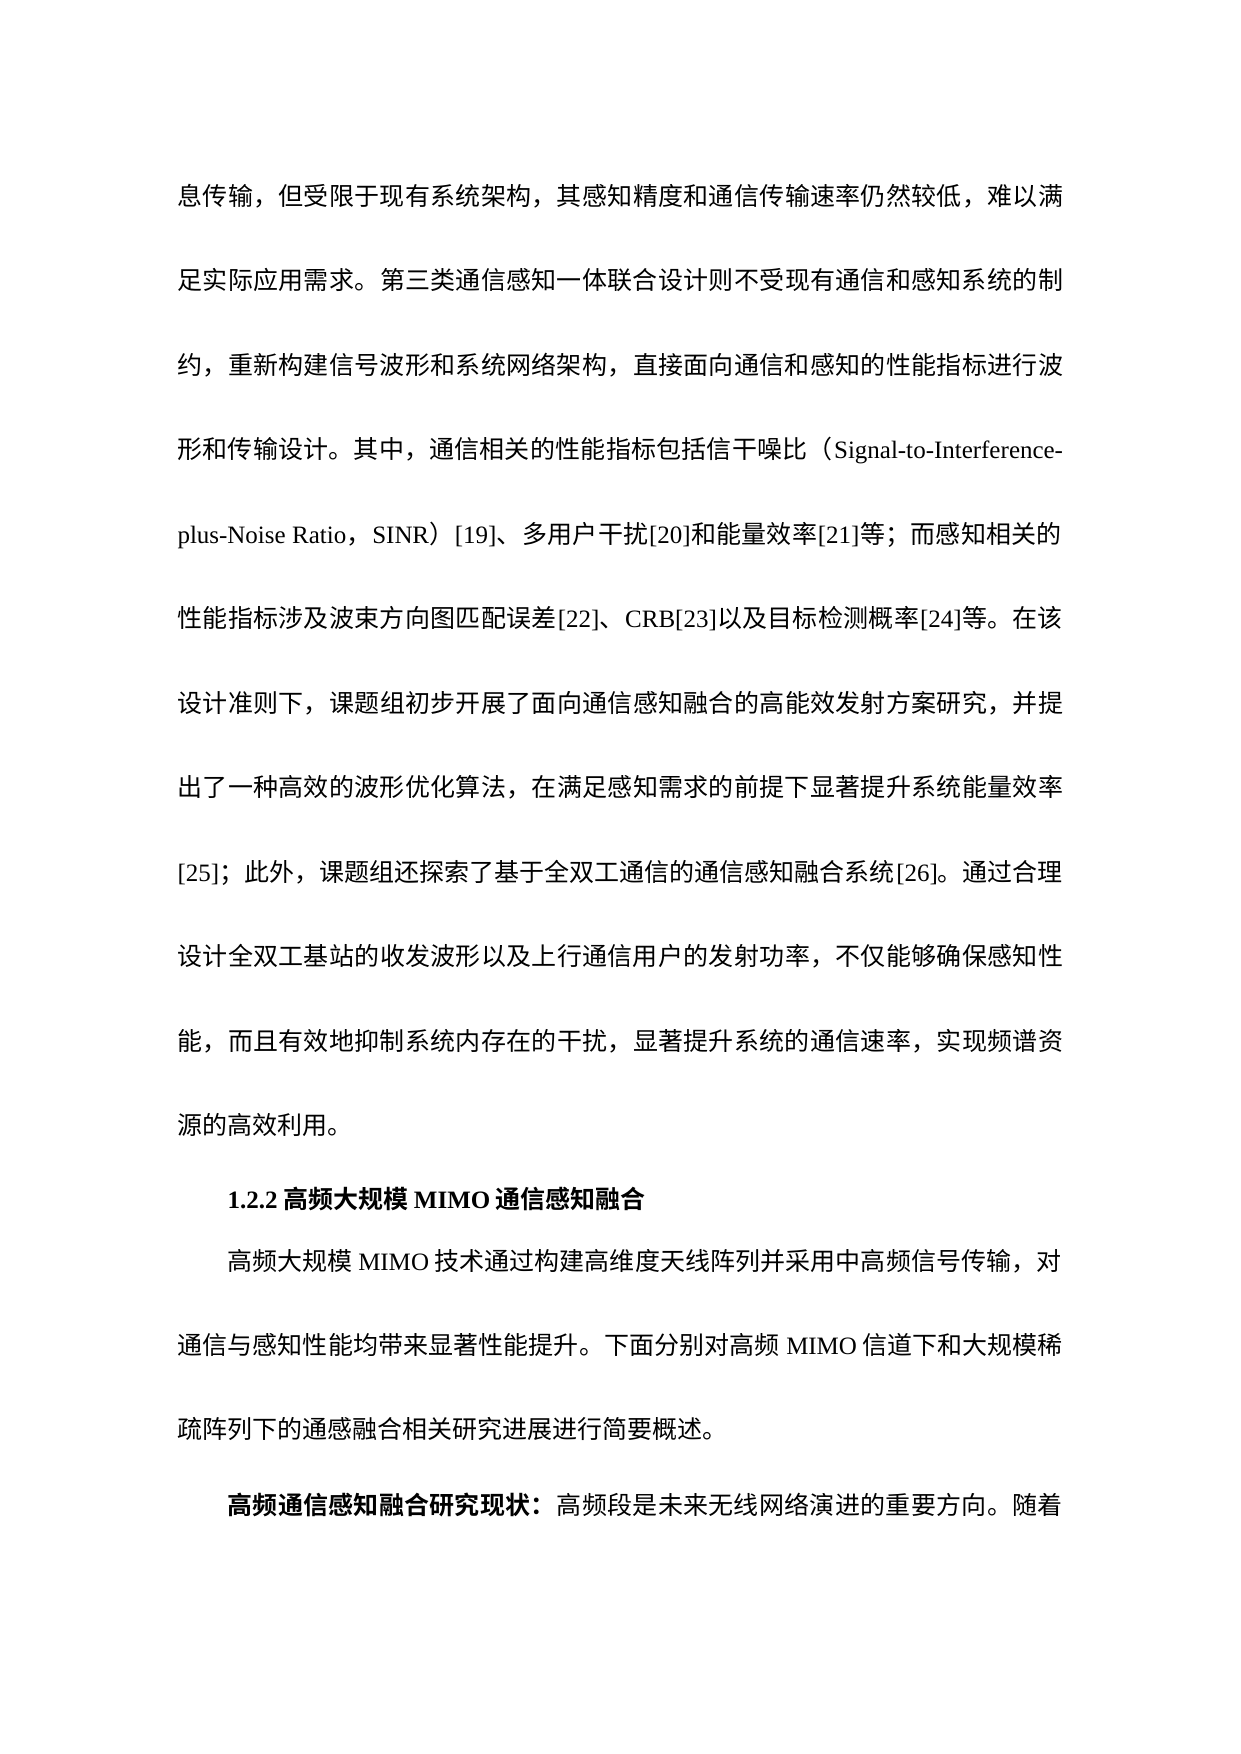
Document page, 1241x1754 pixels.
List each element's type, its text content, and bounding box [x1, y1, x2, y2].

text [177, 162, 1063, 1156]
text 1.2.2 高频大规模MIMO通信感知融合 [177, 1179, 1063, 1216]
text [177, 1471, 1063, 1536]
text 高频大规模MIMO技术通过构建高维度天线阵列并采用中高频信号传输，对通信与感知性能均带来显著性能提升。下面分别对高频MIMO信道下和大规模稀疏阵列下的通感融合相关研究进展进行简要概述。 [177, 1227, 1063, 1461]
